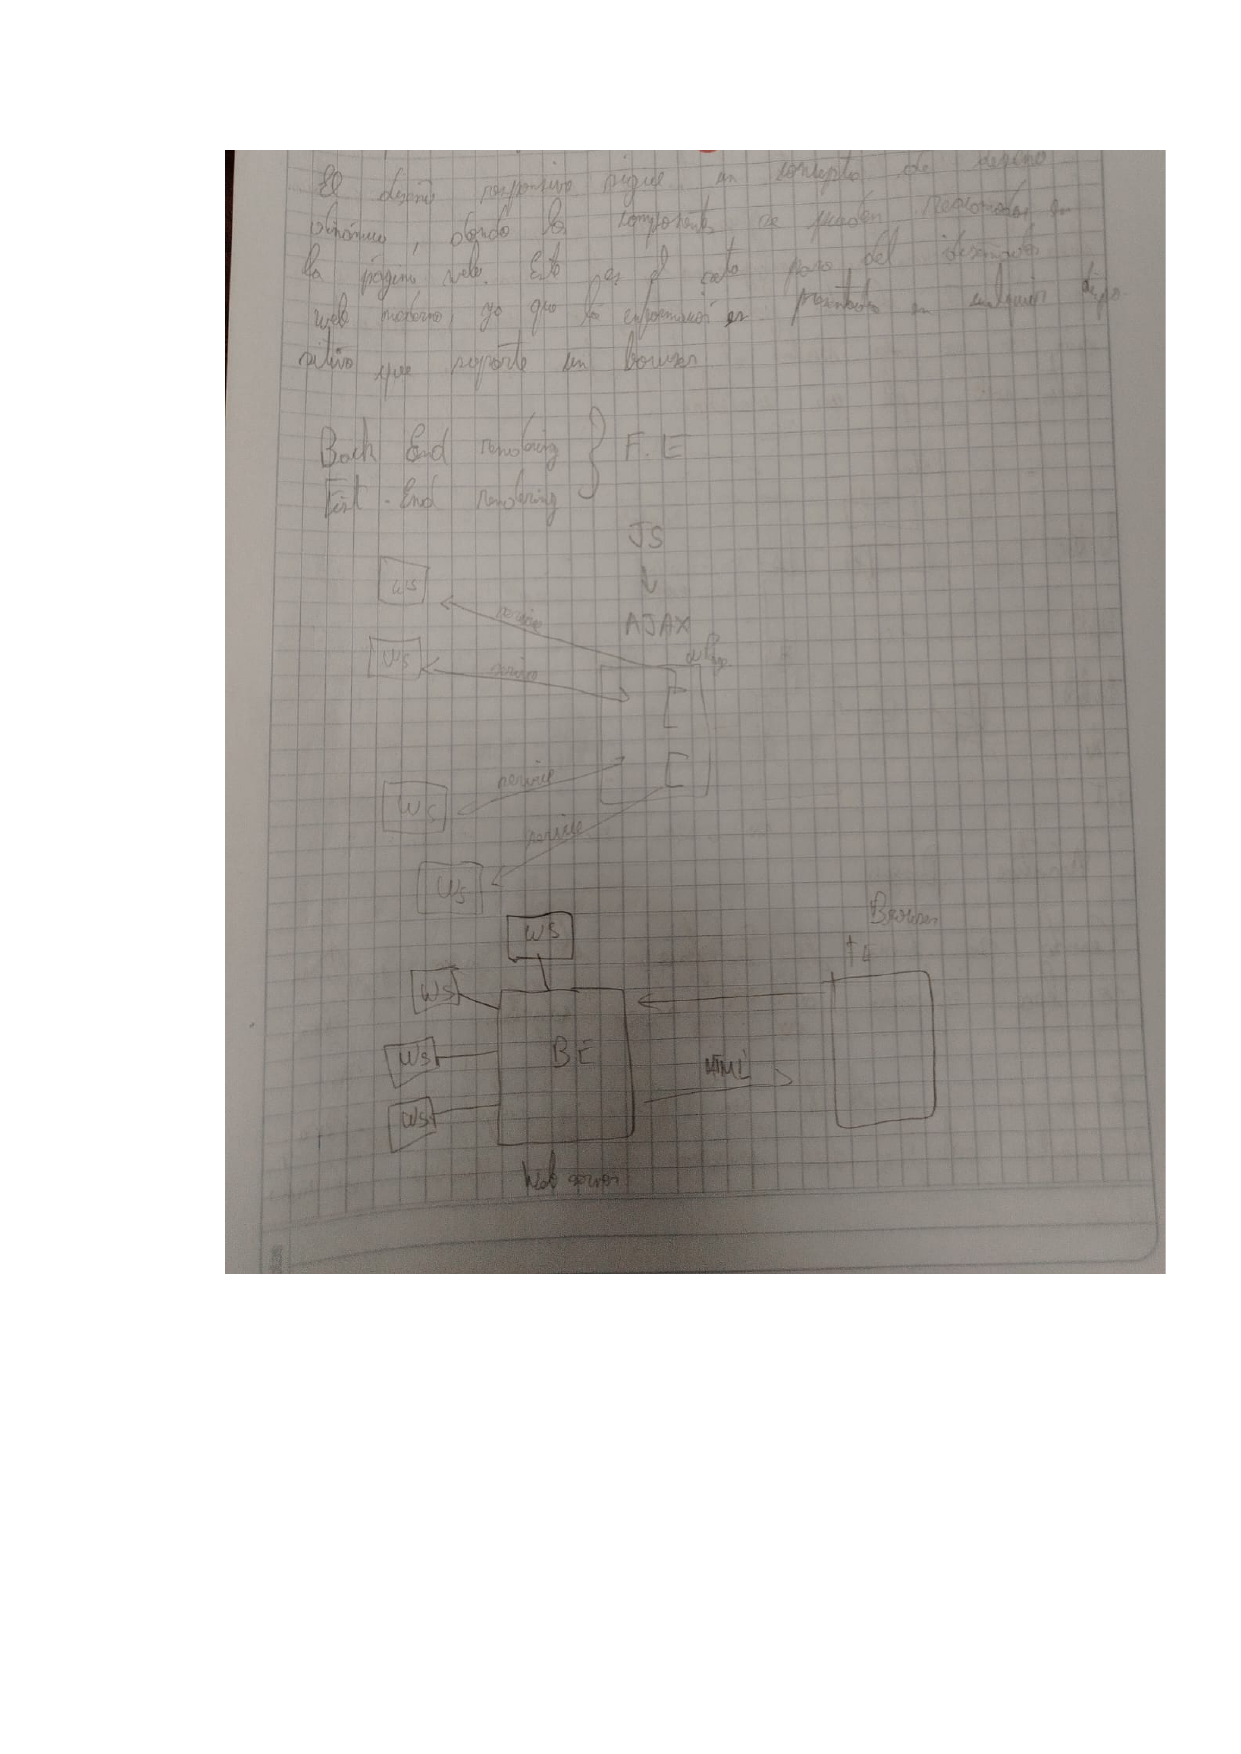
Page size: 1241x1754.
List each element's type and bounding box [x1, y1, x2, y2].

picture [225, 150, 1166, 1274]
